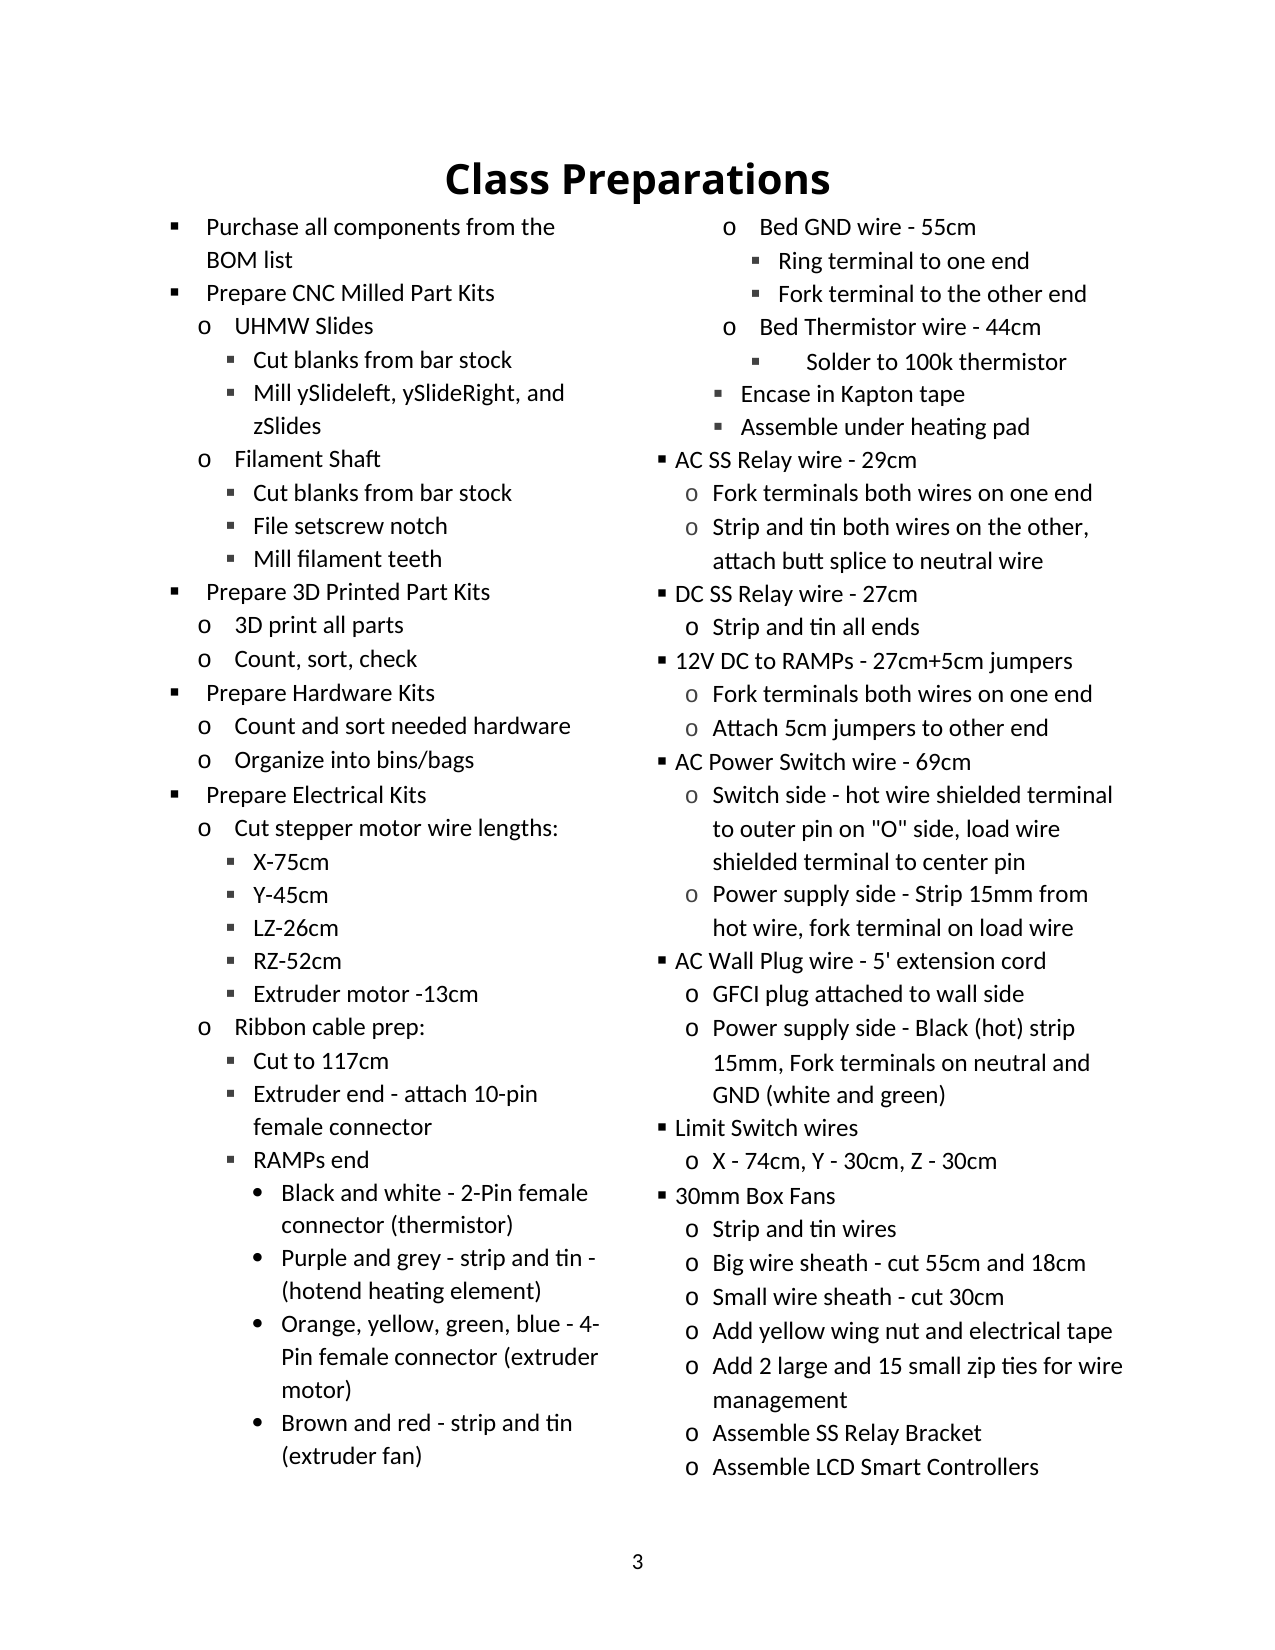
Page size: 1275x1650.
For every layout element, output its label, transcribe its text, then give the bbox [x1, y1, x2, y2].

list Assemble SS Relay Bracket [684, 1417, 1125, 1449]
list 30mm Box Fans [656, 1180, 1125, 1210]
list Fork terminals both wires on one end [684, 678, 1125, 709]
list RAMPs end [225, 1144, 600, 1174]
subtitle Class Preparations [150, 150, 1125, 207]
list Cut blanks from bar stock [225, 477, 600, 508]
list Prepare Hardware Kits [169, 677, 600, 708]
list Assemble LCD Smart Controllers [684, 1451, 1125, 1483]
list Ribbon cable prep: [197, 1011, 600, 1042]
list Bed Thermistor wire - 44cm [722, 311, 1125, 343]
list Assemble under heating pad [712, 411, 1125, 442]
list Fork terminals both wires on one end [684, 477, 1125, 509]
list Small wire sheath - cut 30cm [684, 1281, 1125, 1313]
list Switch side - hot wire shielded terminal to outer pin on "O" side, load wire shielded terminal to center pin [684, 779, 1125, 876]
list LZ-26cm [225, 912, 600, 942]
list X - 74cm, Y - 30cm, Z - 30cm [684, 1146, 1125, 1177]
list Extruder end - attach 10-pin female connector [225, 1078, 600, 1141]
list AC Wall Plug wire - 5' extension cord [656, 945, 1125, 976]
list Strip and tin all ends [684, 611, 1125, 643]
list Strip and tin both wires on the other, attach butt splice to neutral wire [684, 511, 1125, 576]
list Strip and tin wires [684, 1213, 1125, 1244]
list Count, sort, check [197, 643, 600, 675]
list Extruder motor -13cm [225, 978, 600, 1008]
list Y-45cm [225, 879, 600, 909]
list Purchase all components from the BOM list [169, 211, 600, 275]
list Black and white - 2-Pin female connector (thermistor) [253, 1177, 600, 1240]
list Mill ySlideleft, ySlideRight, and zSlides [225, 377, 600, 441]
list Prepare CNC Milled Part Kits [169, 277, 600, 308]
list Fork terminal to the other end [750, 278, 1153, 309]
list Encase in Kapton tape [712, 378, 1125, 409]
list RZ-52cm [225, 945, 600, 975]
list AC SS Relay wire - 29cm [656, 444, 1125, 475]
list Brown and red - strip and tin (extruder fan) [253, 1407, 600, 1471]
list Prepare Electrical Kits [169, 779, 600, 809]
list Purple and grey - strip and tin - (hotend heating element) [253, 1242, 600, 1306]
list Bed GND wire - 55cm [722, 211, 1125, 243]
list Limit Switch wires [656, 1113, 1125, 1143]
list Add 2 large and 15 small zip ties for wire management [684, 1350, 1125, 1414]
list Power supply side - Strip 15mm from hot wire, fork terminal on load wire [684, 879, 1125, 943]
list Organize into bins/bags [197, 745, 600, 776]
list Prepare 3D Printed Part Kits [169, 576, 600, 607]
list File setscrew notch [225, 510, 600, 541]
list Big wire sheath - cut 55cm and 18cm [684, 1247, 1125, 1279]
list Filament Shaft [197, 443, 600, 475]
list Attach 5cm jumpers to other end [684, 712, 1125, 743]
list Add yellow wing nut and electrical tape [684, 1316, 1125, 1347]
list UHMW Slides [197, 310, 600, 342]
list Ring terminal to one end [750, 246, 1153, 276]
list Count and sort needed hardware [197, 710, 600, 742]
list Cut blanks from bar stock [225, 344, 600, 375]
list Solder to 100k thermistor [750, 346, 1125, 376]
list Cut stepper motor wire lengths: [197, 812, 600, 844]
list DC SS Relay wire - 27cm [656, 578, 1125, 608]
list Mill filament teeth [225, 543, 600, 574]
list GFCI plug attached to wall side [684, 978, 1125, 1010]
list Power supply side - Black (hot) strip 15mm, Fork terminals on neutral and GND (white and green) [684, 1013, 1125, 1110]
list 12V DC to RAMPs - 27cm+5cm jumpers [656, 645, 1125, 676]
list AC Power Switch wire - 69cm [656, 746, 1125, 777]
list Cut to 117cm [225, 1045, 600, 1076]
list 3D print all parts [197, 609, 600, 641]
list X-75cm [225, 846, 600, 877]
list Orange, yellow, green, blue - 4- Pin female connector (extruder motor) [253, 1308, 600, 1405]
